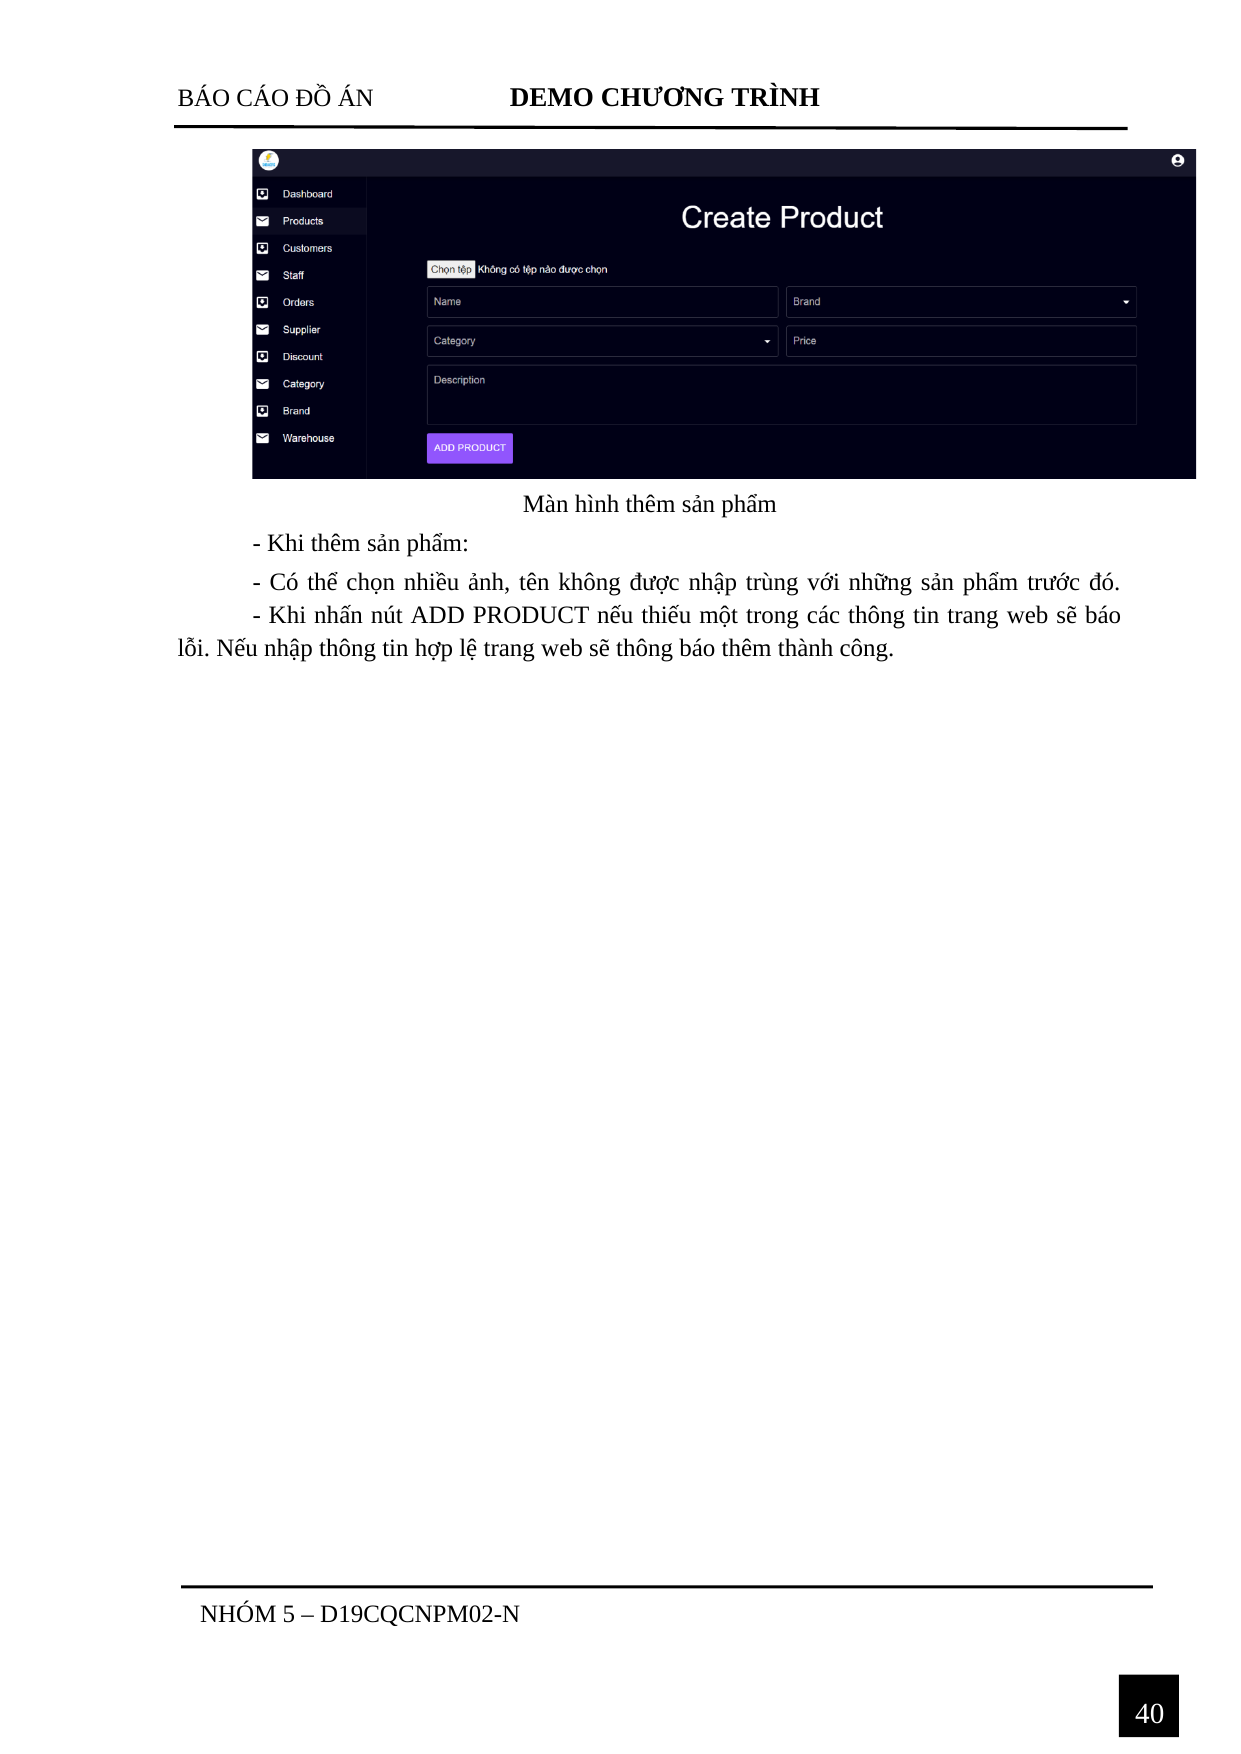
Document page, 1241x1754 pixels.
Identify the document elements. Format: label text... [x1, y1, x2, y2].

text - Có thể chọn nhiều ảnh, tên không được nhập trùng với những sản phẩm trước đó. - Khi nhấn nút ADD PRODUCT nếu thiếu một trong các thông tin trang web sẽ báo lỗi. Nếu nhập thông tin hợp lệ trang web sẽ thông báo thêm thành công. [177, 567, 1122, 662]
picture [252, 149, 1197, 479]
text - Khi thêm sản phẩm: [177, 528, 1122, 557]
text Màn hình thêm sản phẩm [177, 489, 1122, 518]
